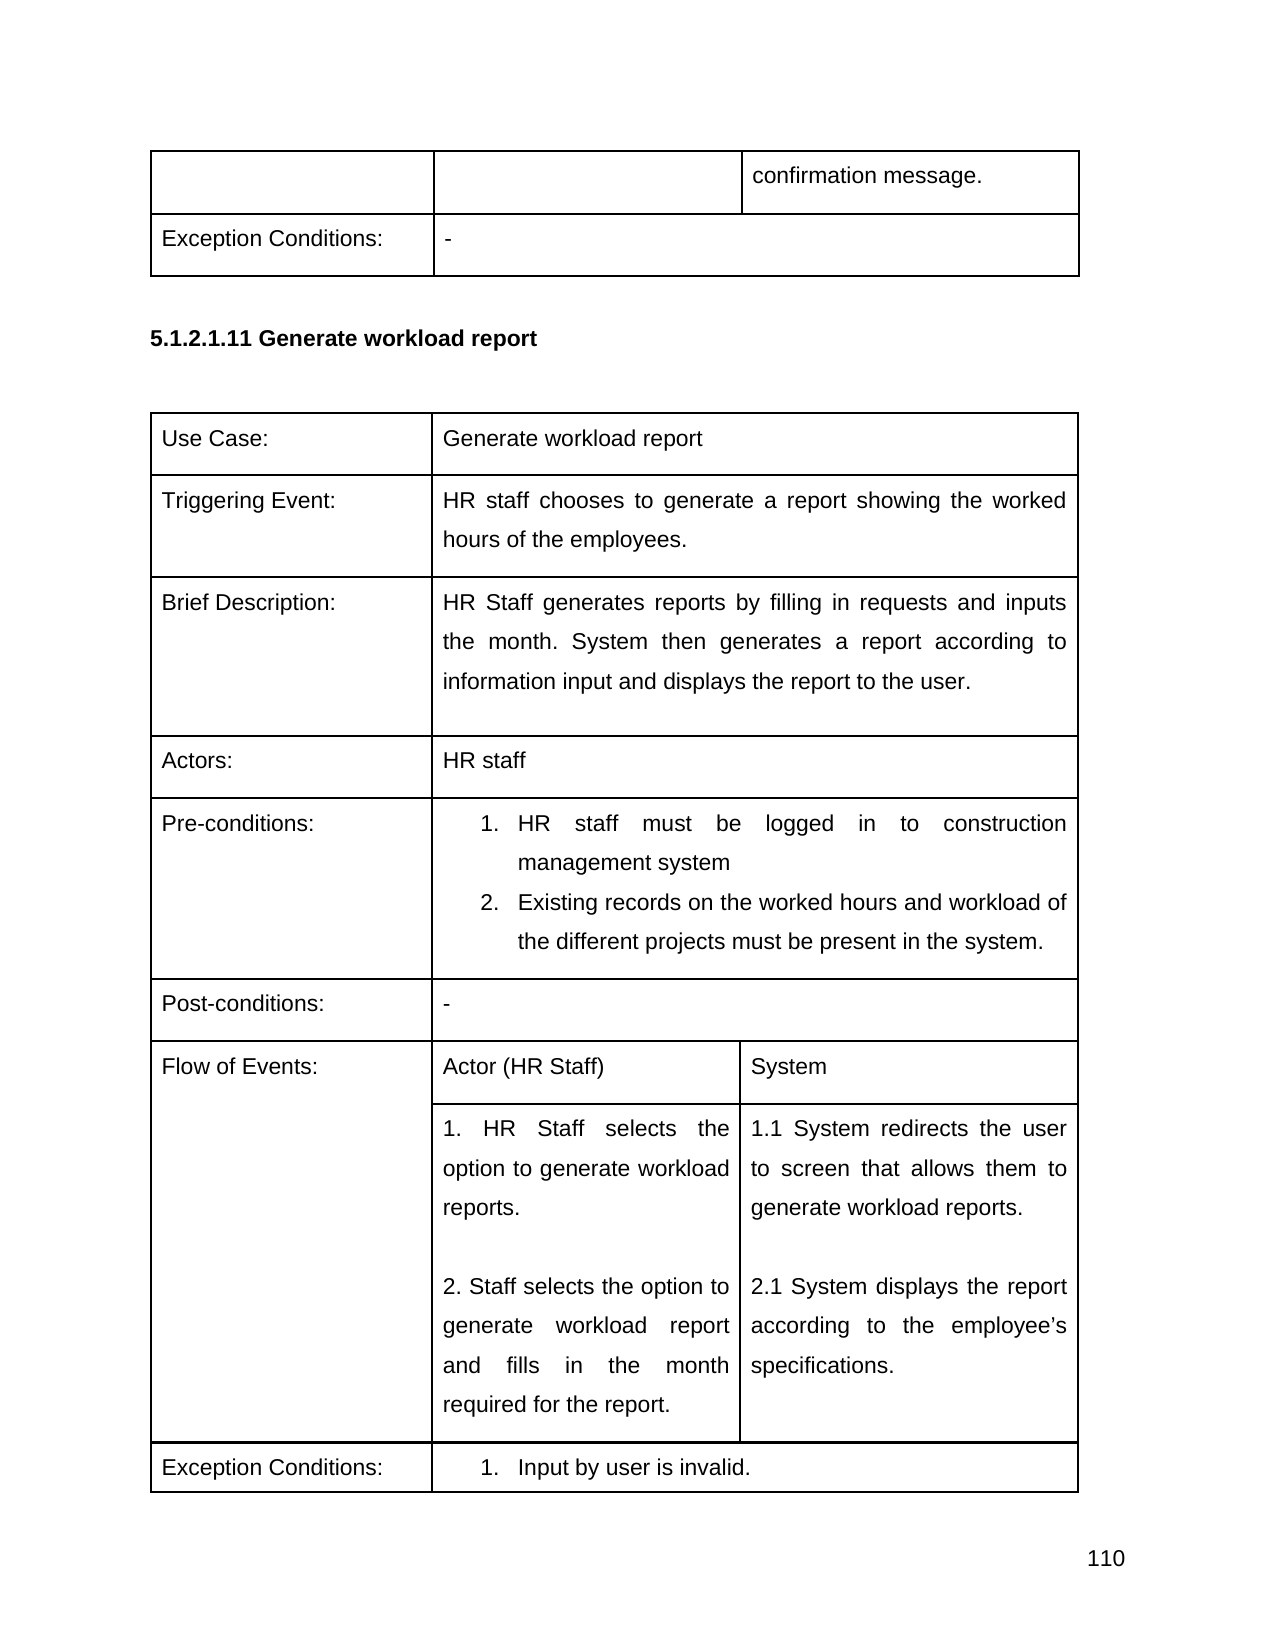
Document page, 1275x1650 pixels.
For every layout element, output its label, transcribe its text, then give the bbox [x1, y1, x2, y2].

table_cell Exception Conditions: [152, 215, 433, 275]
table_cell Pre-conditions: [152, 799, 431, 978]
table_cell Actors: [152, 737, 431, 797]
table_cell 1. HR Staff selects the option to generate workload reports. 2. Staff selects the option to generate workload report and fills in the month required for the report. [433, 1105, 739, 1441]
table_cell Triggering Event: [152, 476, 431, 576]
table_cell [743, 152, 1078, 212]
table_cell HR staff chooses to generate a report showing the worked hours of the employees. [433, 476, 1077, 576]
table_cell Brief Description: [152, 578, 431, 734]
table_cell HR Staff generates reports by filling in requests and inputs the month. System then generates a report according to information input and displays the report to the user. [433, 578, 1077, 734]
table_cell Actor (HR Staff) [433, 1042, 739, 1103]
subtitle 5.1.2.1.11 Generate workload report [150, 325, 1125, 351]
table_cell - [433, 980, 1077, 1040]
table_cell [433, 1444, 1077, 1491]
table_header Generate workload report [433, 414, 1077, 474]
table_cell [152, 1444, 431, 1491]
table_cell System [741, 1042, 1077, 1103]
table_cell Flow of Events: [152, 1042, 431, 1441]
table_cell Post-conditions: [152, 980, 431, 1040]
table_cell 1.1 System redirects the user to screen that allows them to generate workload reports. 2.1 System displays the report according to the employee’s specifications. [741, 1105, 1077, 1441]
table_cell - [435, 215, 1078, 275]
table_cell HR staff [433, 737, 1077, 797]
table_cell HR staff must be logged in to construction management system Existing records on the worked hours and workload of the different projects must be present in the system. [433, 799, 1077, 978]
table_header Use Case: [152, 414, 431, 474]
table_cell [435, 152, 741, 212]
